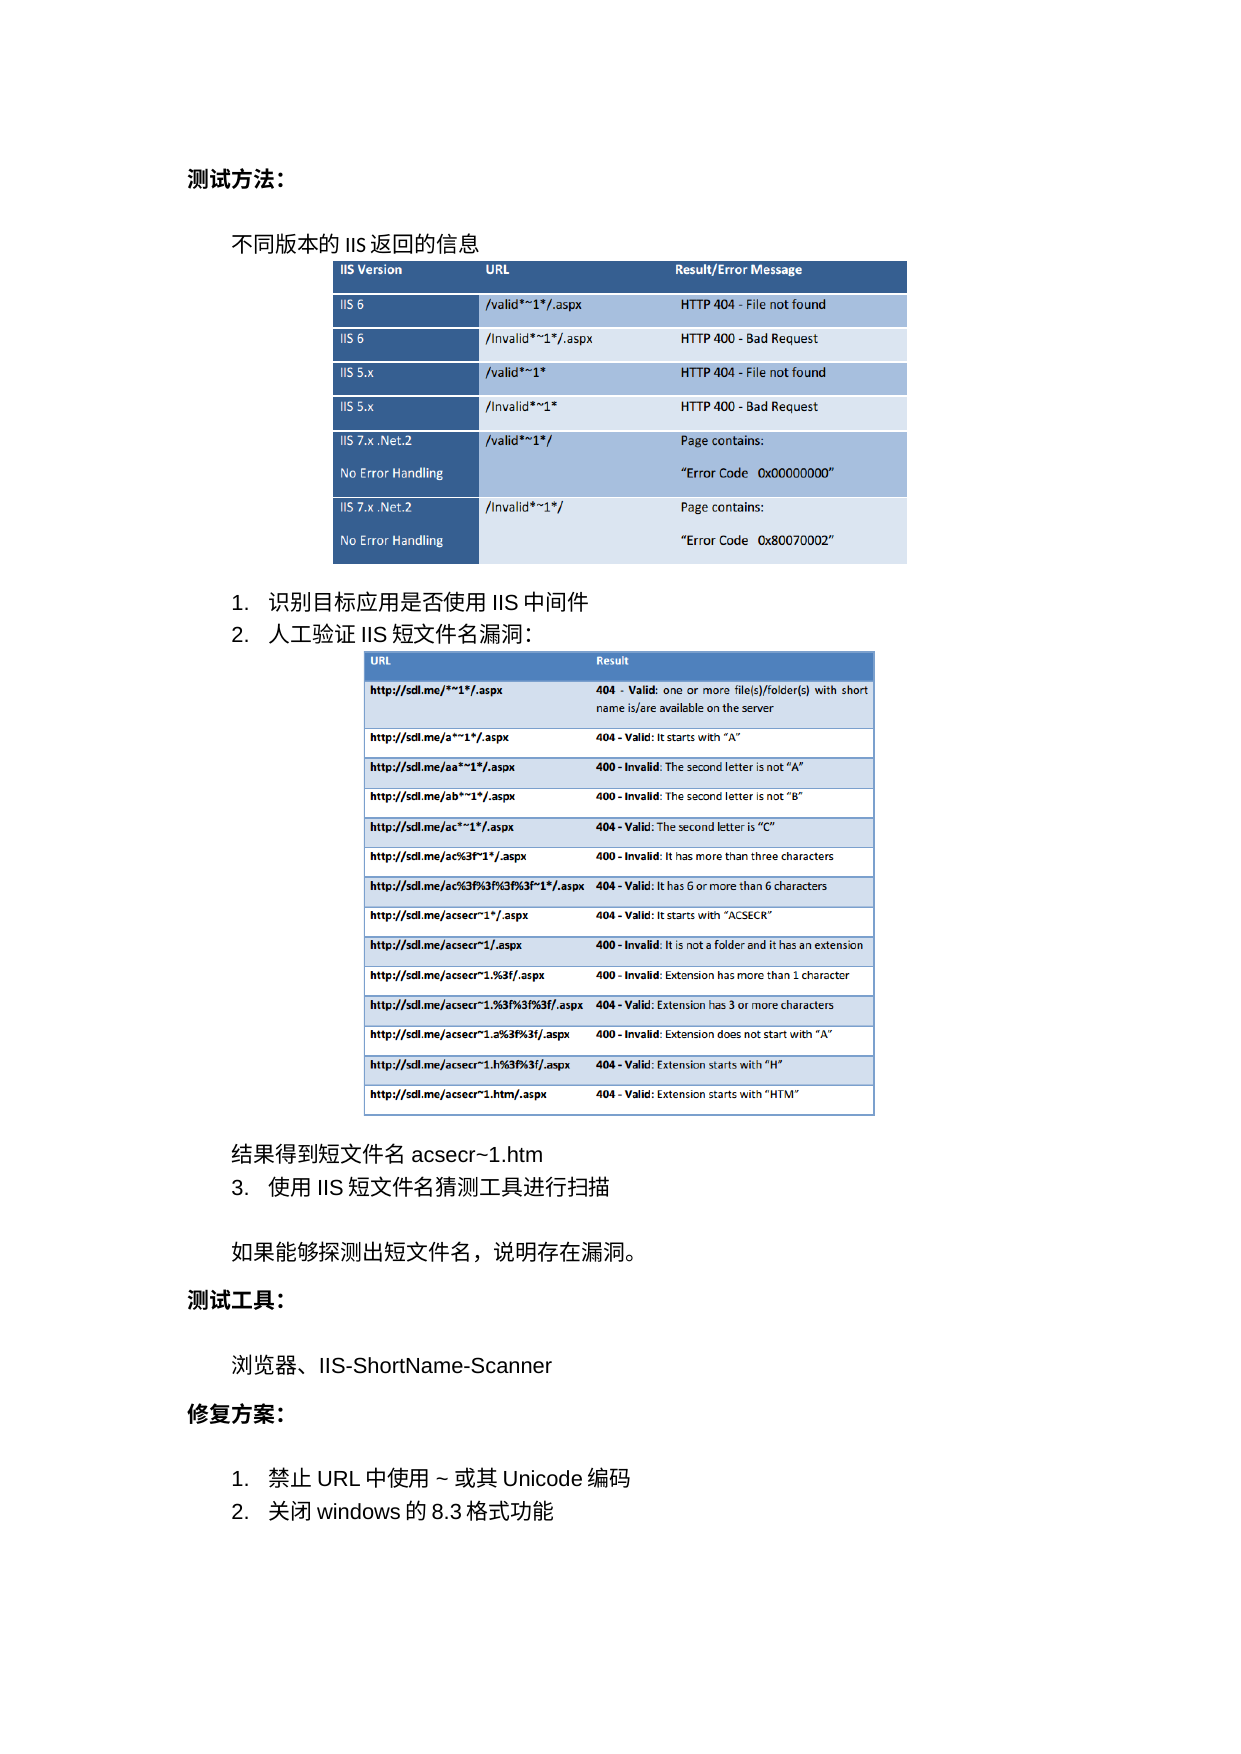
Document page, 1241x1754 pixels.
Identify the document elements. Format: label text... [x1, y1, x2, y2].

text 浏览器、IIS-ShortName-Scanner [187, 1347, 1053, 1380]
picture [363, 649, 877, 1117]
list 禁止URL中使用 ~ 或其Unicode编码 [231, 1461, 1053, 1493]
picture [331, 259, 909, 566]
text 不同版本的IIS返回的信息 [187, 227, 1053, 259]
text 测试方法： [187, 162, 1053, 194]
list 人工验证IIS短文件名漏洞： [231, 617, 1053, 649]
text 如果能够探测出短文件名，说明存在漏洞。 [187, 1234, 1053, 1267]
text 修复方案： [187, 1396, 1053, 1429]
text 结果得到短文件名 acsecr~1.htm [187, 1137, 1053, 1169]
list 关闭windows的8.3格式功能 [231, 1493, 1053, 1526]
text 测试工具： [187, 1283, 1053, 1315]
list 识别目标应用是否使用IIS中间件 [231, 584, 1053, 617]
list 使用IIS短文件名猜测工具进行扫描 [231, 1169, 1053, 1202]
